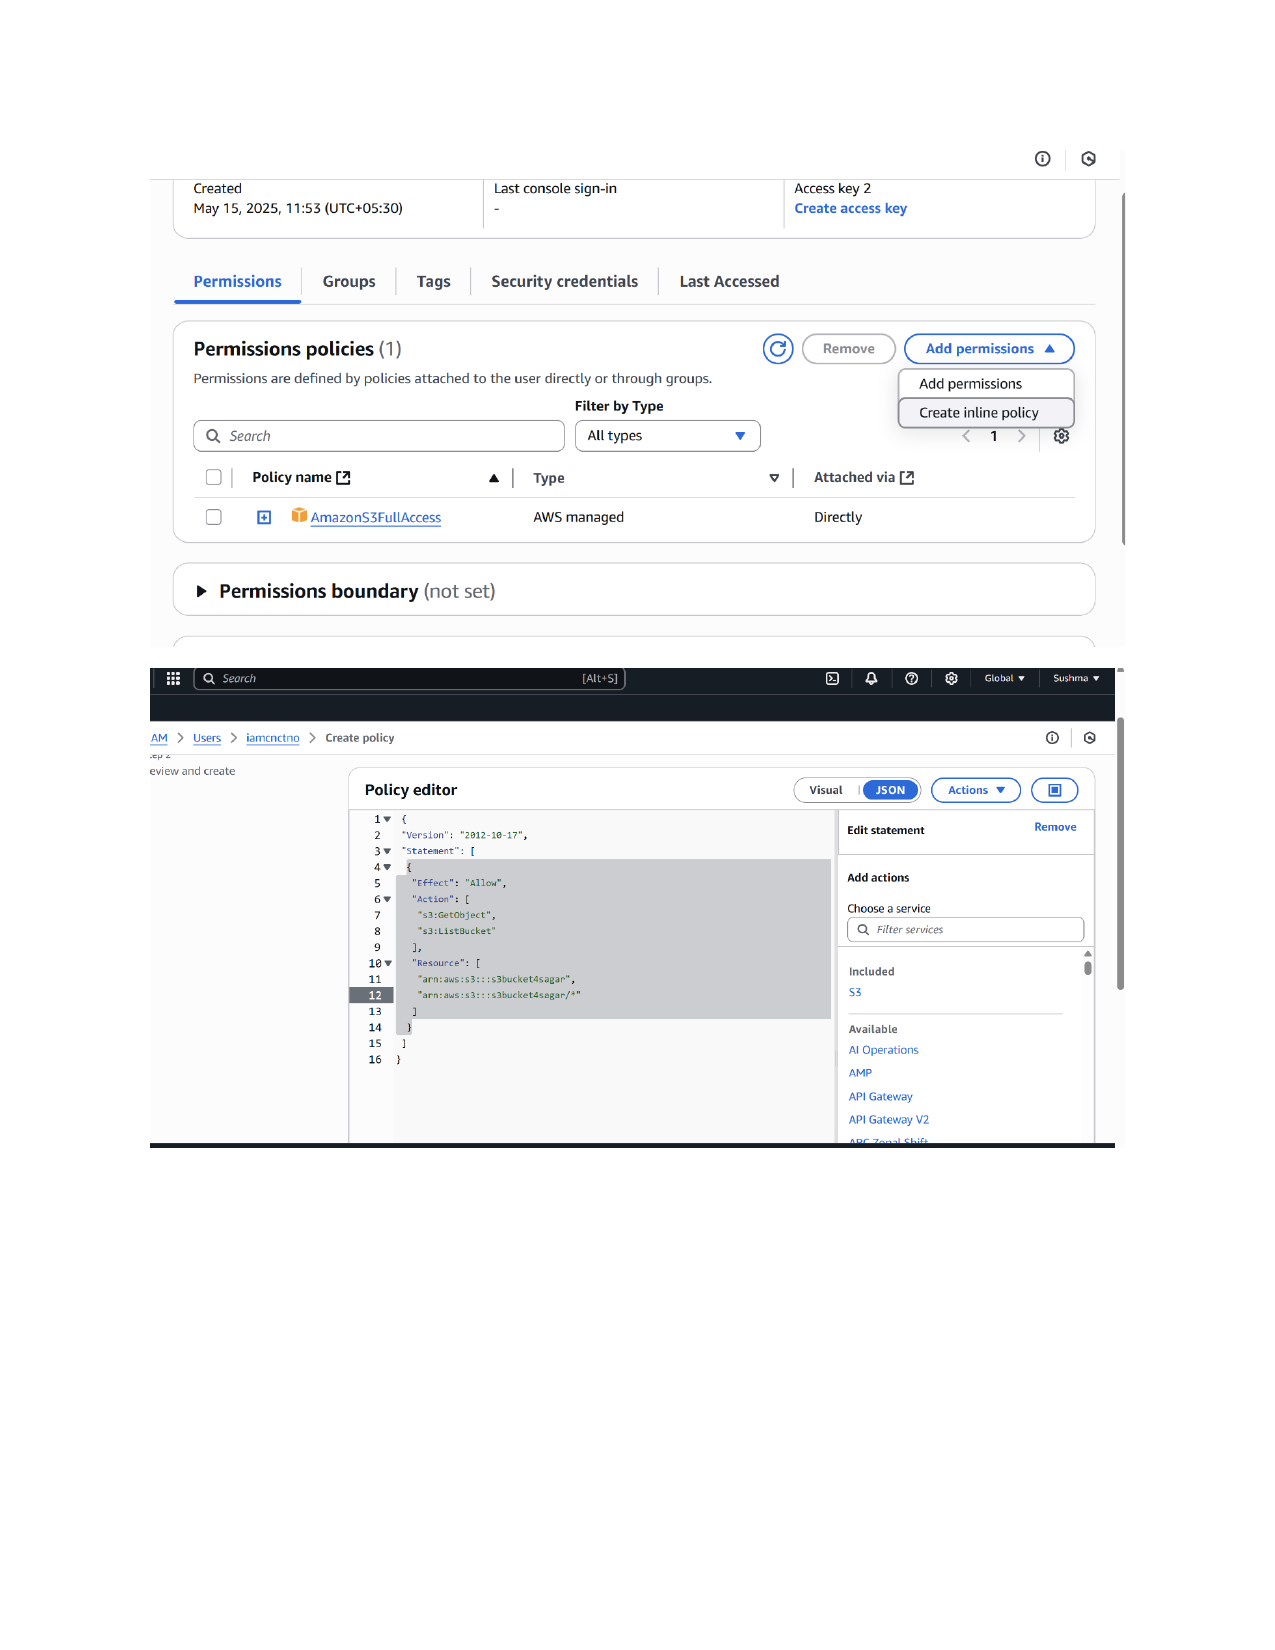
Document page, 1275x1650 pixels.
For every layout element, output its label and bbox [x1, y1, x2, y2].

picture [150, 150, 1125, 647]
picture [150, 668, 1125, 1148]
